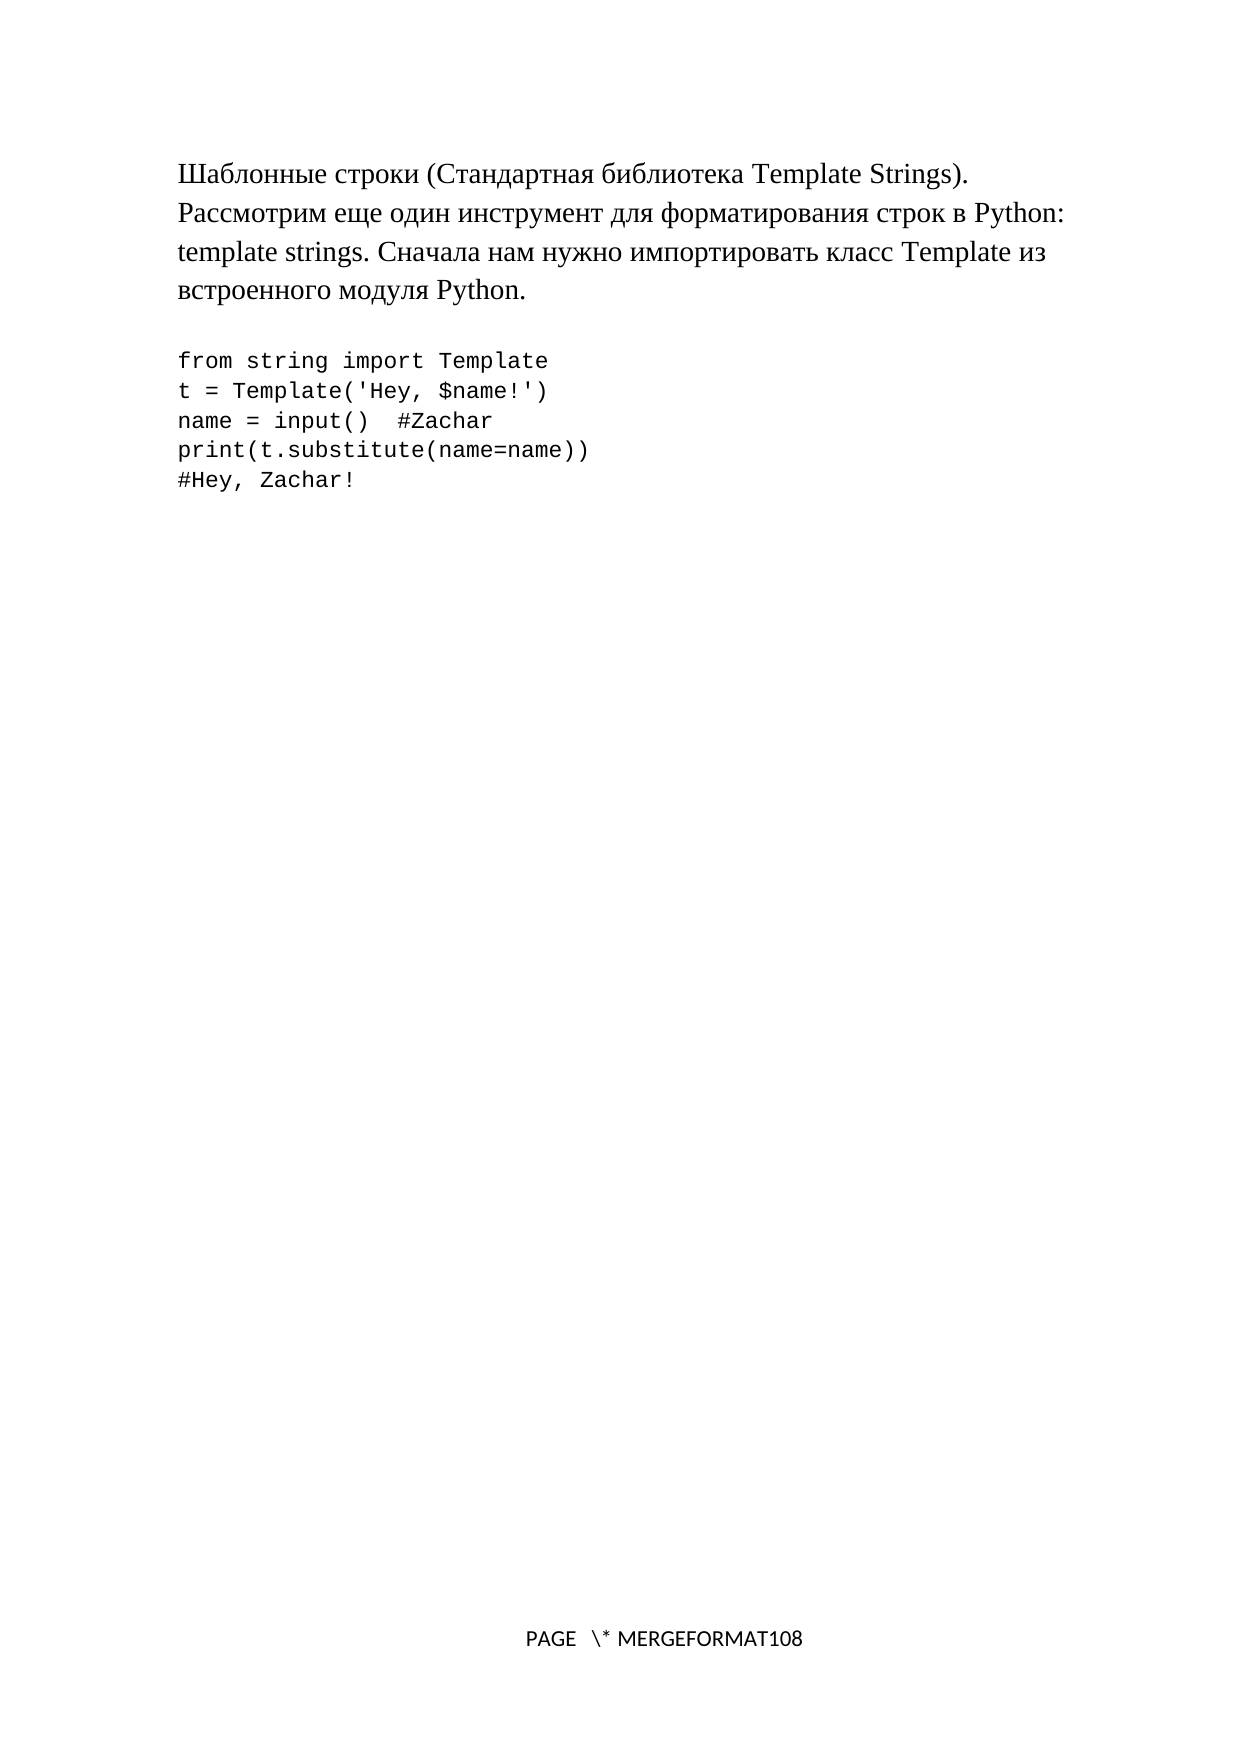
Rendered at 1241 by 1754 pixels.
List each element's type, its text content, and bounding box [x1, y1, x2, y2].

text print(t.substitute(name=name)) [177, 439, 1152, 465]
text name = input() #Zachar [177, 409, 1152, 435]
text #Hey, Zachar! [177, 468, 1152, 494]
text t = Template('Hey, $name!') [177, 379, 1152, 405]
text Шаблонные строки (Стандартная библиотека Template Strings). [177, 157, 1152, 190]
text Рассмотрим еще один инструмент для форматирования строк в Python: template strings. Сначала нам нужно импортировать класс Template из встроенного модуля Python. [177, 195, 1152, 306]
text from string import Template [177, 349, 1152, 375]
